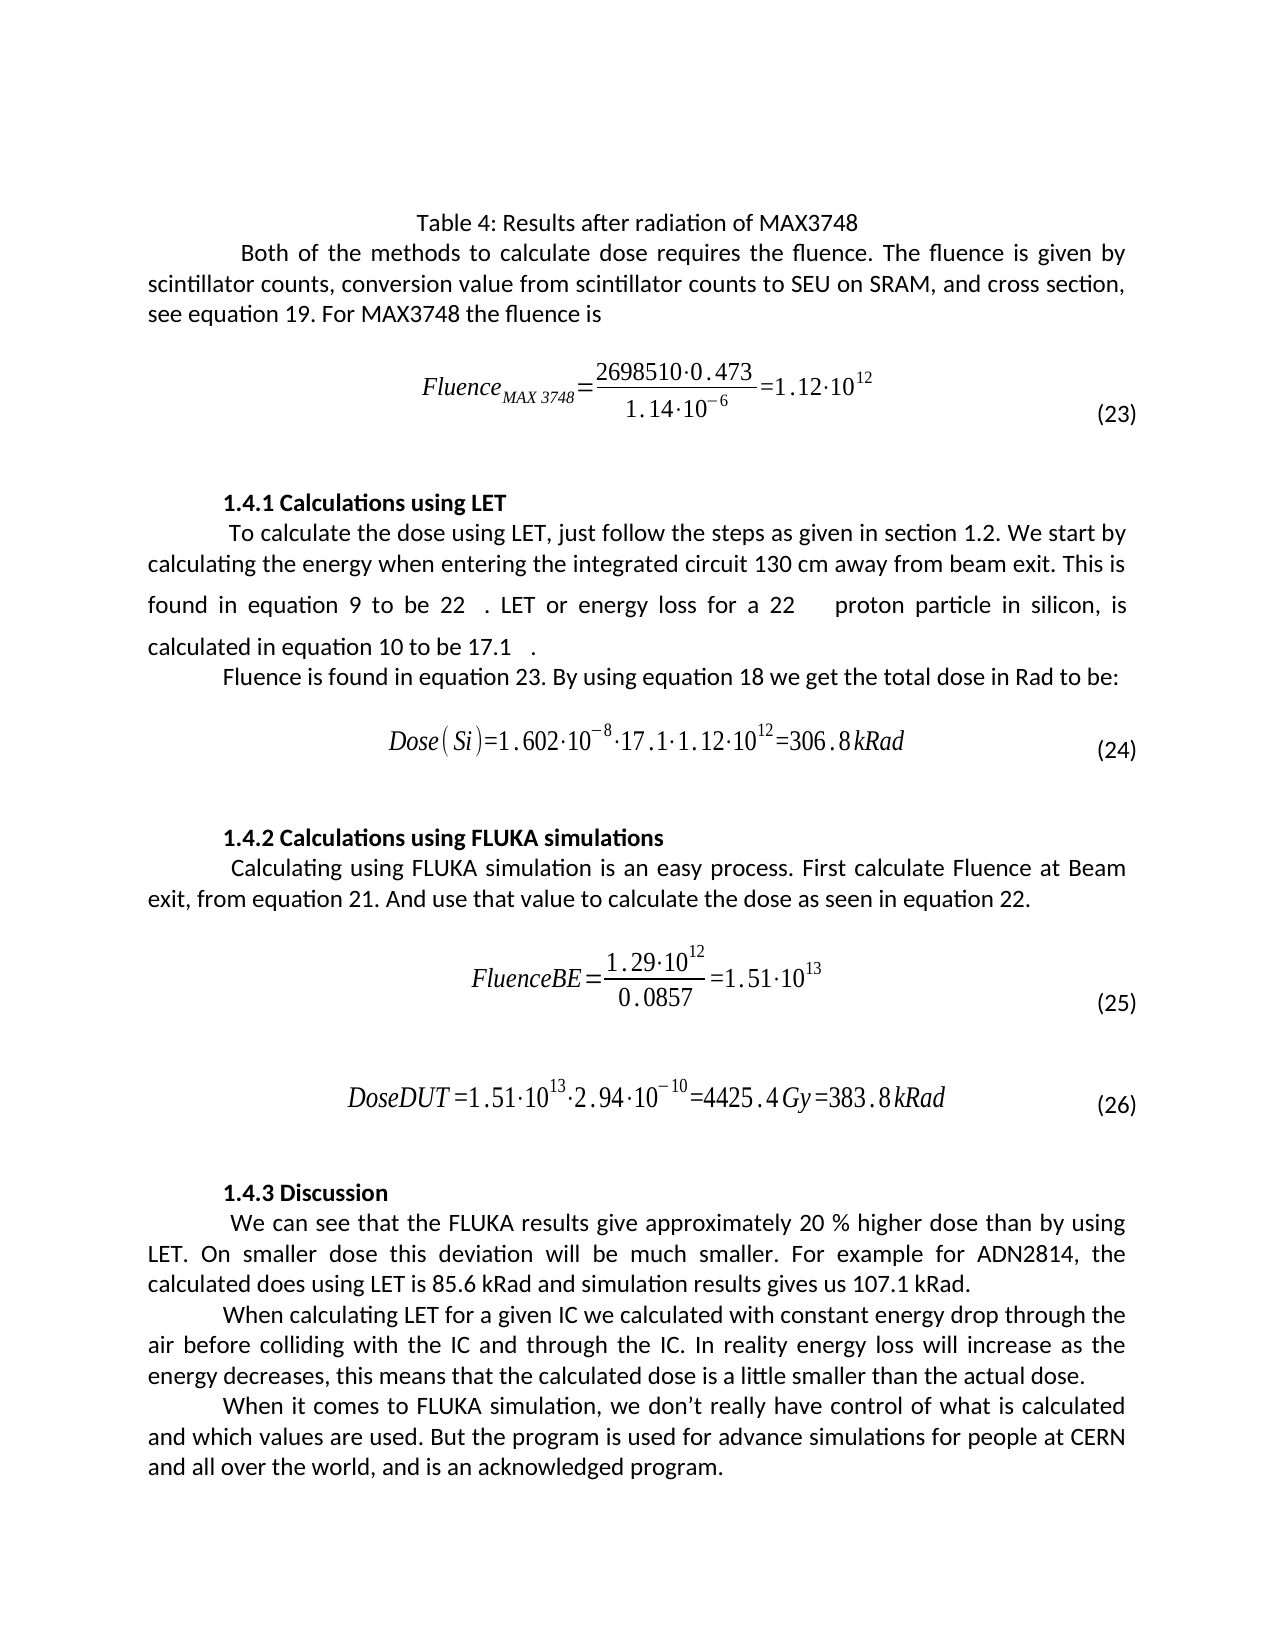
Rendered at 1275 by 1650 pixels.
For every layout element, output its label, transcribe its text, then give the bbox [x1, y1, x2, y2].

text Fluence is found in equation 23. By using equation 18 we get the total dose in Rad to be: [148, 661, 1127, 692]
text (26) [148, 1075, 1127, 1119]
text Table 4: Results after radiation of MAX3748 [148, 207, 1127, 237]
text Calculating using FLUKA simulation is an easy process. First calculate Fluence at Beam exit, from equation 21. And use that value to calculate the dose as seen in equation 22. [148, 852, 1127, 913]
text (25) [148, 942, 1127, 1018]
text We can see that the FLUKA results give approximately 20 % higher dose than by using LET. On smaller dose this deviation will be much smaller. For example for ADN2814, the calculated does using LET is 85.6 kRad and simulation results gives us 107.1 kRad. [148, 1207, 1127, 1299]
text When calculating LET for a given IC we calculated with constant energy drop through the air before colliding with the IC and through the IC. In reality energy loss will increase as the energy decreases, this means that the calculated dose is a little smaller than the actual dose. [148, 1299, 1127, 1390]
subtitle 1.4.1 Calculations using LET [148, 487, 1127, 517]
text When it comes to FLUKA simulation, we don’t really have control of what is calculated and which values are used. But the program is used for advance simulations for people at CERN and all over the world, and is an acknowledged program. [148, 1390, 1127, 1482]
text (24) [148, 720, 1127, 764]
subtitle 1.4.3 Discussion [148, 1177, 1127, 1207]
text Both of the methods to calculate dose requires the fluence. The fluence is given by scintillator counts, conversion value from scintillator counts to SEU on SRAM, and cross section, see equation 19. For MAX3748 the fluence is [148, 237, 1127, 329]
text (23) [148, 358, 1127, 429]
text To calculate the dose using LET, just follow the steps as given in section 1.2. We start by calculating the energy when entering the integrated circuit 130 cm away from beam exit. This is found in equation 9 to be 22. LET or energy loss for a 22 proton particle in silicon, is calculated in equation 10 to be 17.1. [148, 517, 1127, 661]
subtitle 1.4.2 Calculations using FLUKA simulations [148, 822, 1127, 852]
